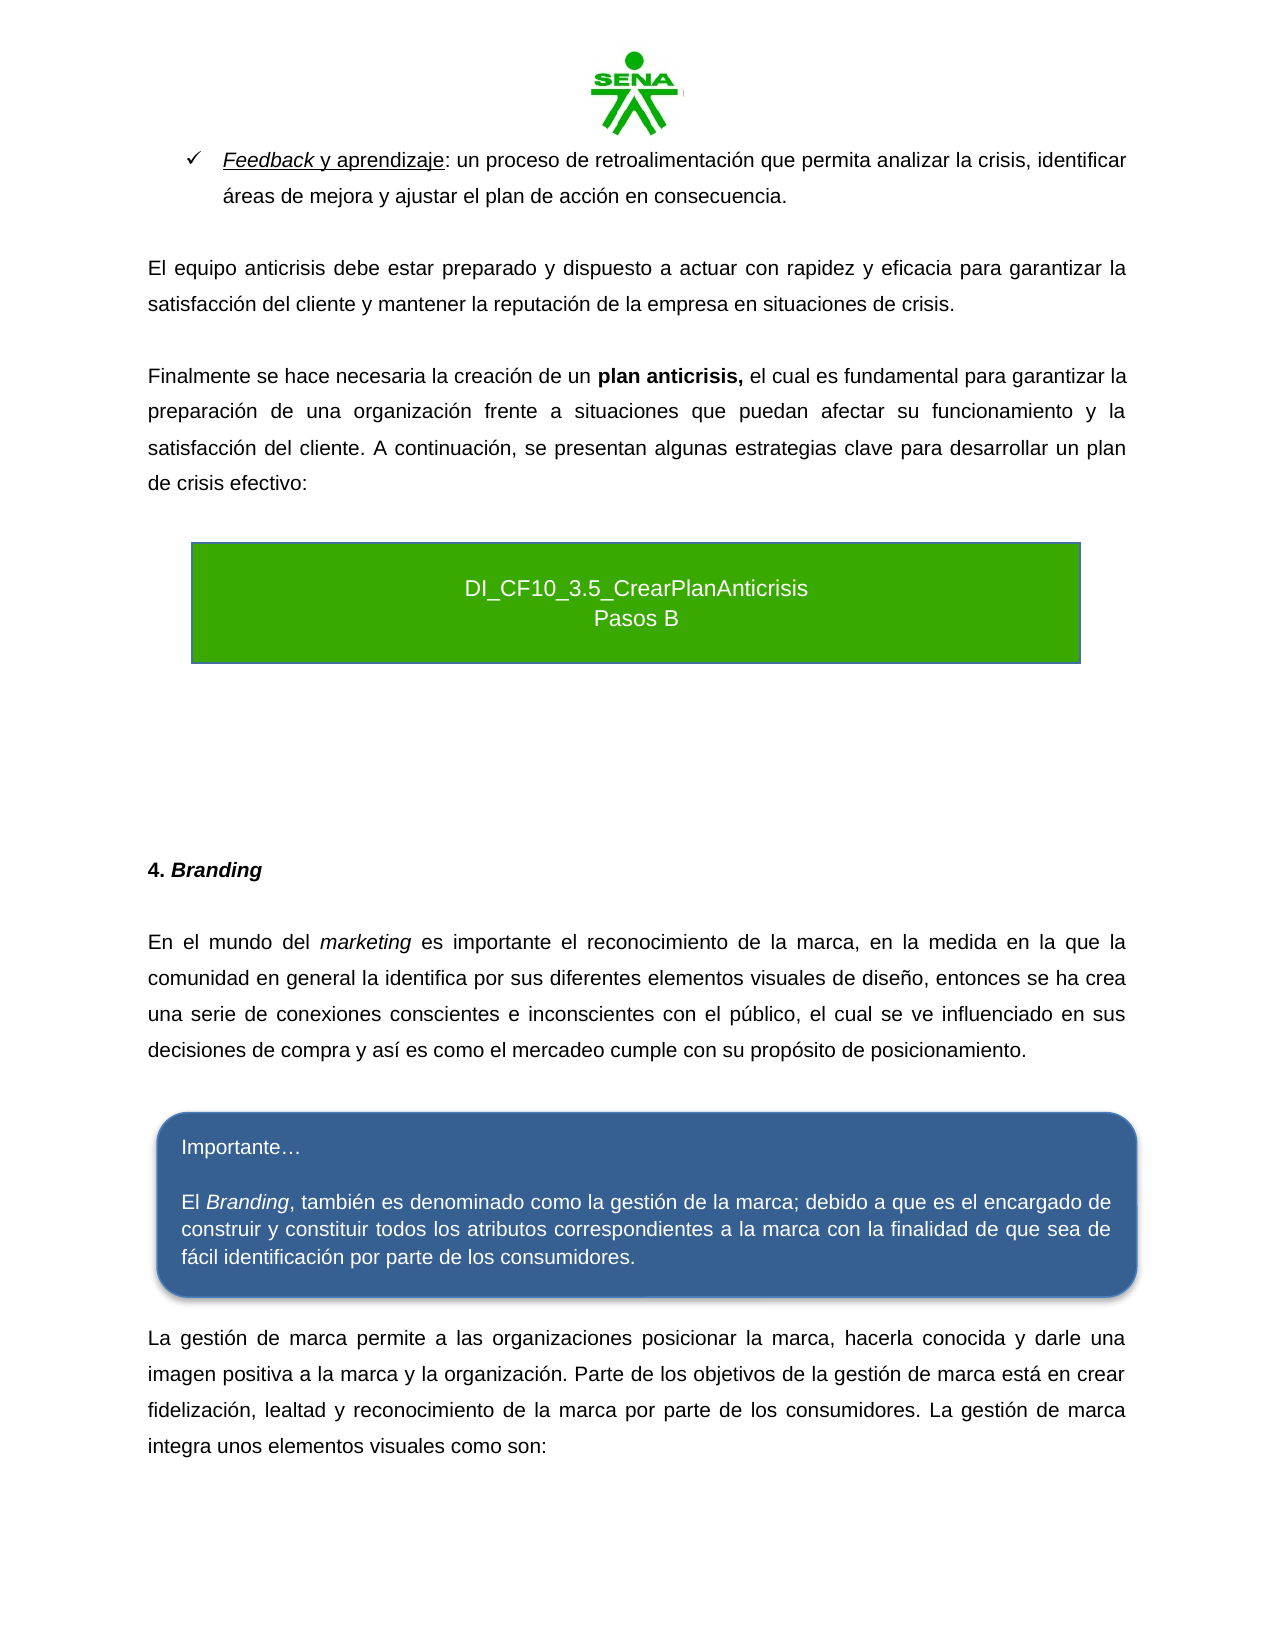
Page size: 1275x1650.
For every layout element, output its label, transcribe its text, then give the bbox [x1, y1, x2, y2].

picture [585, 45, 690, 143]
list Feedback y aprendizaje: un proceso de retroalimentación que permita analizar la crisis, identificar áreas de mejora y ajustar el plan de acción en consecuencia. [185, 148, 1127, 208]
text En el mundo del marketing es importante el reconocimiento de la marca, en la medida en la que la comunidad en general la identifica por sus diferentes elementos visuales de diseño, entonces se ha crea una serie de conexiones conscientes e inconscientes con el público, el cual se ve influenciado en sus decisiones de compra y así es como el mercadeo cumple con su propósito de posicionamiento. [148, 930, 1127, 1062]
text La gestión de marca permite a las organizaciones posicionar la marca, hacerla conocida y darle una imagen positiva a la marca y la organización. Parte de los objetivos de la gestión de marca está en crear fidelización, lealtad y reconocimiento de la marca por parte de los consumidores. La gestión de marca integra unos elementos visuales como son: [148, 1326, 1127, 1458]
text El equipo anticrisis debe estar preparado y dispuesto a actuar con rapidez y eficacia para garantizar la satisfacción del cliente y mantener la reputación de la empresa en situaciones de crisis. [148, 256, 1127, 316]
text Finalmente se hace necesaria la creación de un plan anticrisis, el cual es fundamental para garantizar la preparación de una organización frente a situaciones que puedan afectar su funcionamiento y la satisfacción del cliente. A continuación, se presentan algunas estrategias clave para desarrollar un plan de crisis efectivo: [148, 363, 1127, 495]
text 4. Branding [148, 858, 1127, 882]
